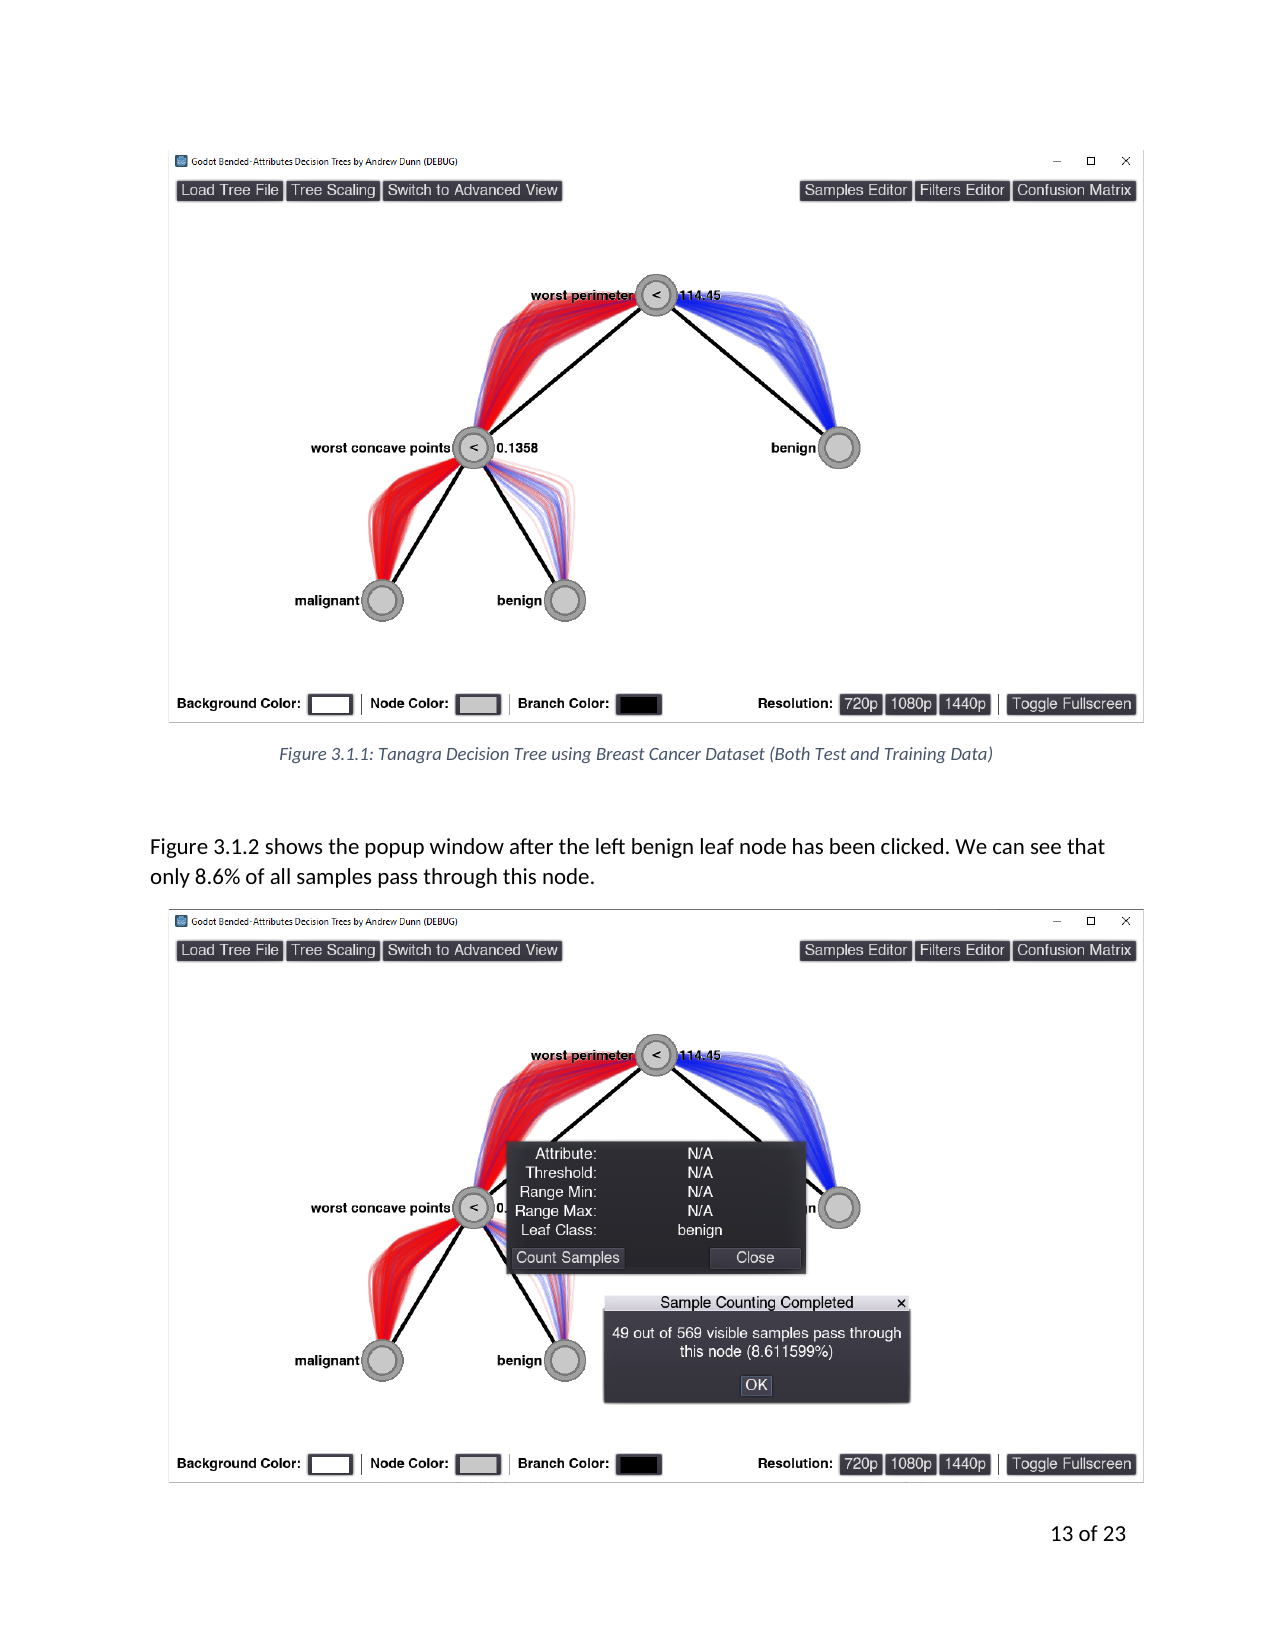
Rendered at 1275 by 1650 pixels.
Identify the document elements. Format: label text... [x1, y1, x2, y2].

text Figure 3.1.1: Tanagra Decision Tree using Breast Cancer Dataset (Both Test and Training Data) [150, 742, 1125, 764]
text Figure 3.1.2 shows the popup window after the left benign leaf node has been clicked. We can see that only 8.6% of all samples pass through this node. [150, 832, 1125, 891]
